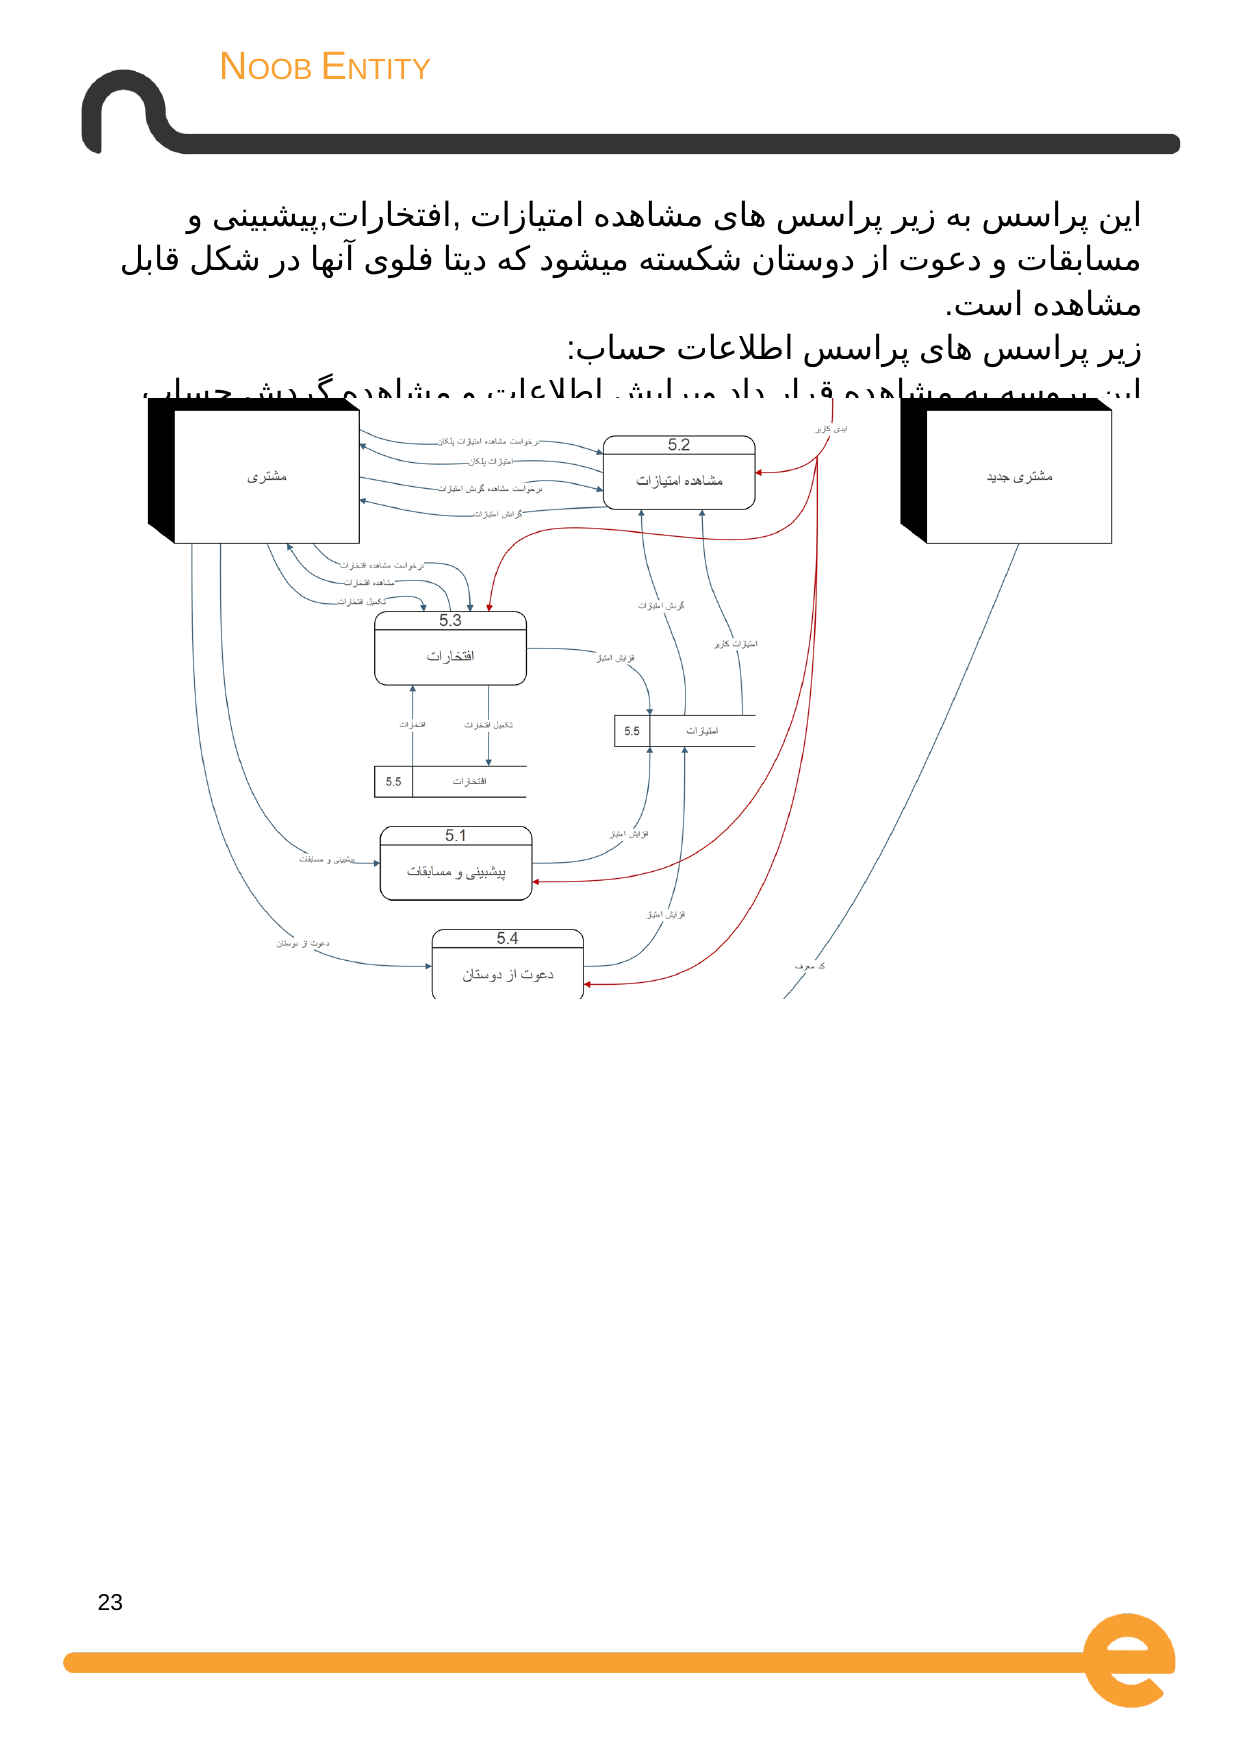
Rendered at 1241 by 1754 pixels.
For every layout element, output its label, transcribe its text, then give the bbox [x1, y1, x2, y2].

text این پراسس به زیر پراسس های مشاهده امتیازات ,افتخارات,پیشبینی و مسابقات و دعوت از دوستان شکسته میشود که دیتا فلوی آنها در شکل قابل مشاهده است. [97, 195, 1143, 322]
picture [63, 1568, 1211, 1751]
text این پروسه به مشاهده قرار داد,ویرایش اطلاعات و مشاهده گردش حساب تقسیم شده که دیتا فلوی آن ها در شکل زیر آورده شده. [97, 372, 1143, 458]
picture [97, 398, 1146, 999]
picture [40, 12, 1181, 213]
text زیر پراسس های پراسس اطلاعات حساب: [97, 328, 1143, 366]
